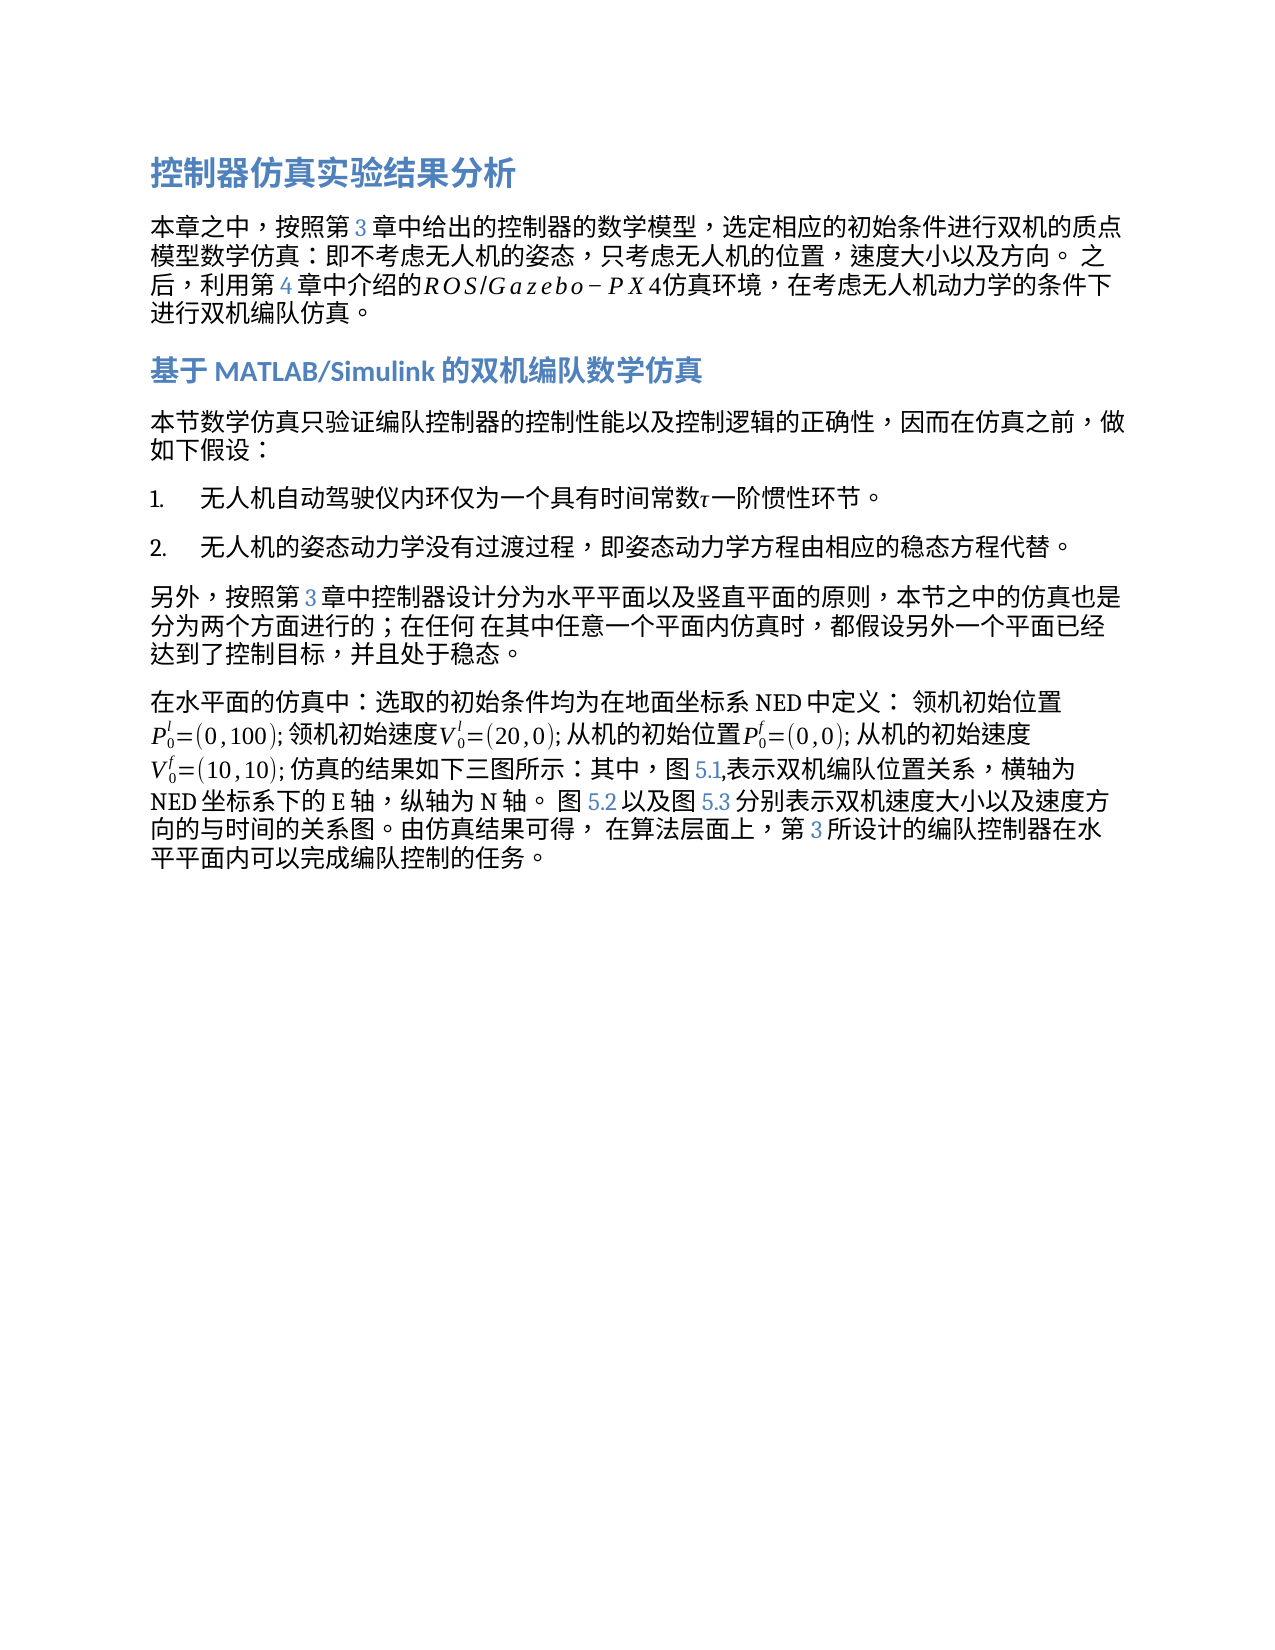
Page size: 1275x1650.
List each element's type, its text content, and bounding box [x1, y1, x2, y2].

subtitle 控制器仿真实验结果分析 [150, 150, 1125, 195]
text 本章之中，按照第3 章中给出的控制器的数学模型，选定相应的初始条件进行双机的质点模型数学仿真：即不考虑无人机的姿态，只考虑无人机的位置，速度大小以及方向。 之后，利用第4章中介绍的仿真环境，在考虑无人机动力学的条件下进行双机编队仿真。 [150, 214, 1125, 329]
text 另外，按照第3章中控制器设计分为水平平面以及竖直平面的原则，本节之中的仿真也是分为两个方面进行的；在任何 在其中任意一个平面内仿真时，都假设另外一个平面已经达到了控制目标，并且处于稳态。 [150, 584, 1125, 670]
text 在水平面的仿真中：选取的初始条件均为在地面坐标系NED中定义： 领机初始位置; 领机初始速度; 从机的初始位置; 从机的初始速度; 仿真的结果如下三图所示：其中，图5.1,表示双机编队位置关系，横轴为NED坐标系下的E轴，纵轴为N轴。 图5.2以及图5.3分别表示双机速度大小以及速度方向的与时间的关系图。由仿真结果可得， 在算法层面上，第3所设计的编队控制器在水平平面内可以完成编队控制的任务。 [150, 689, 1125, 874]
list 无人机自动驾驶仪内环仅为一个具有时间常数一阶惯性环节。 [150, 485, 1125, 513]
text 本节数学仿真只验证编队控制器的控制性能以及控制逻辑的正确性，因而在仿真之前，做如下假设： [150, 408, 1125, 466]
list 无人机的姿态动力学没有过渡过程，即姿态动力学方程由相应的稳态方程代替。 [150, 534, 1125, 563]
subtitle 基于MATLAB/Simulink的双机编队数学仿真 [150, 350, 1125, 390]
